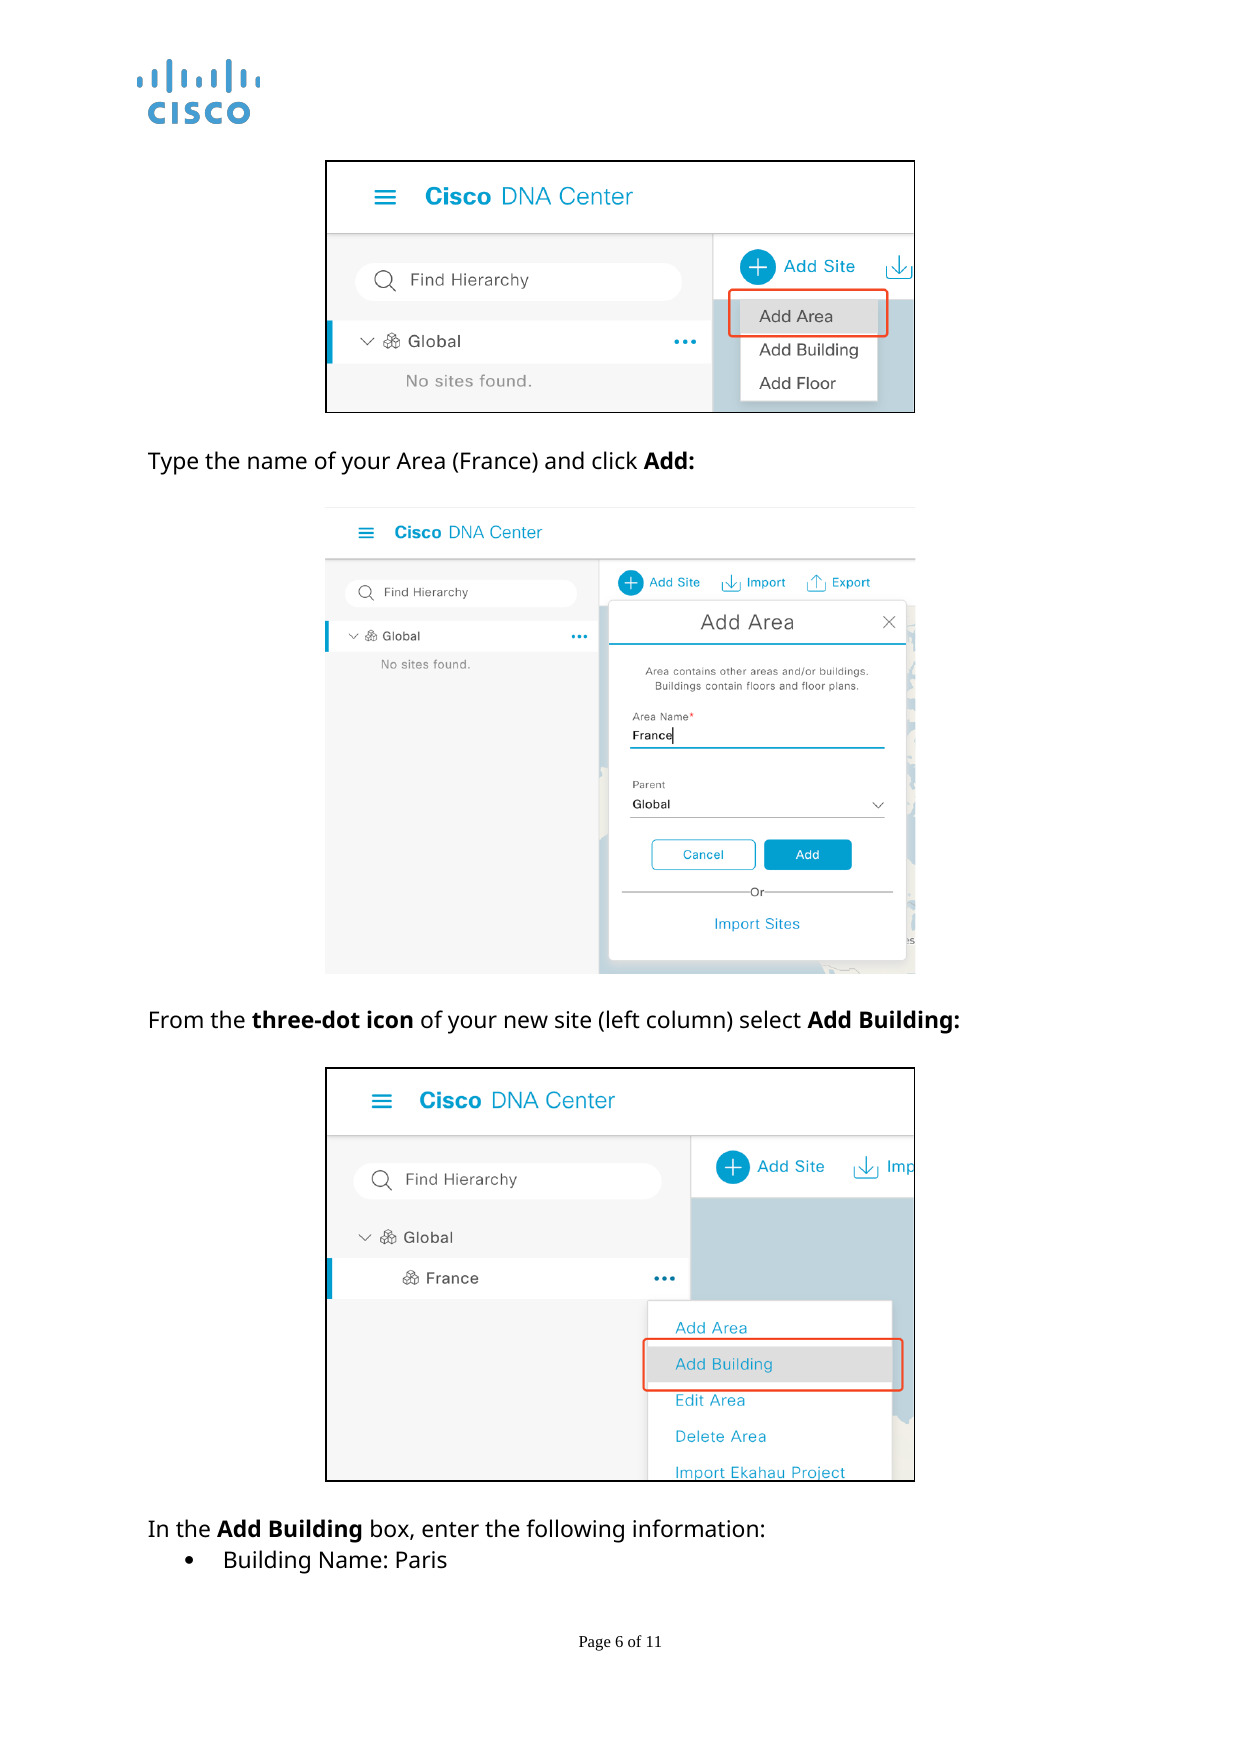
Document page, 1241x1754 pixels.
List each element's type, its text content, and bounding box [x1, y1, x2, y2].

picture [325, 507, 916, 974]
picture [327, 162, 914, 412]
list Building Name: Paris [185, 1544, 1093, 1576]
picture [327, 1069, 914, 1480]
text From the three-dot icon of your new site (left column) select Add Building: [148, 1004, 1093, 1036]
text In the Add Building box, enter the following information: [148, 1513, 1093, 1544]
text Type the name of your Area (France) and click Add: [148, 444, 1093, 476]
picture [137, 59, 260, 124]
